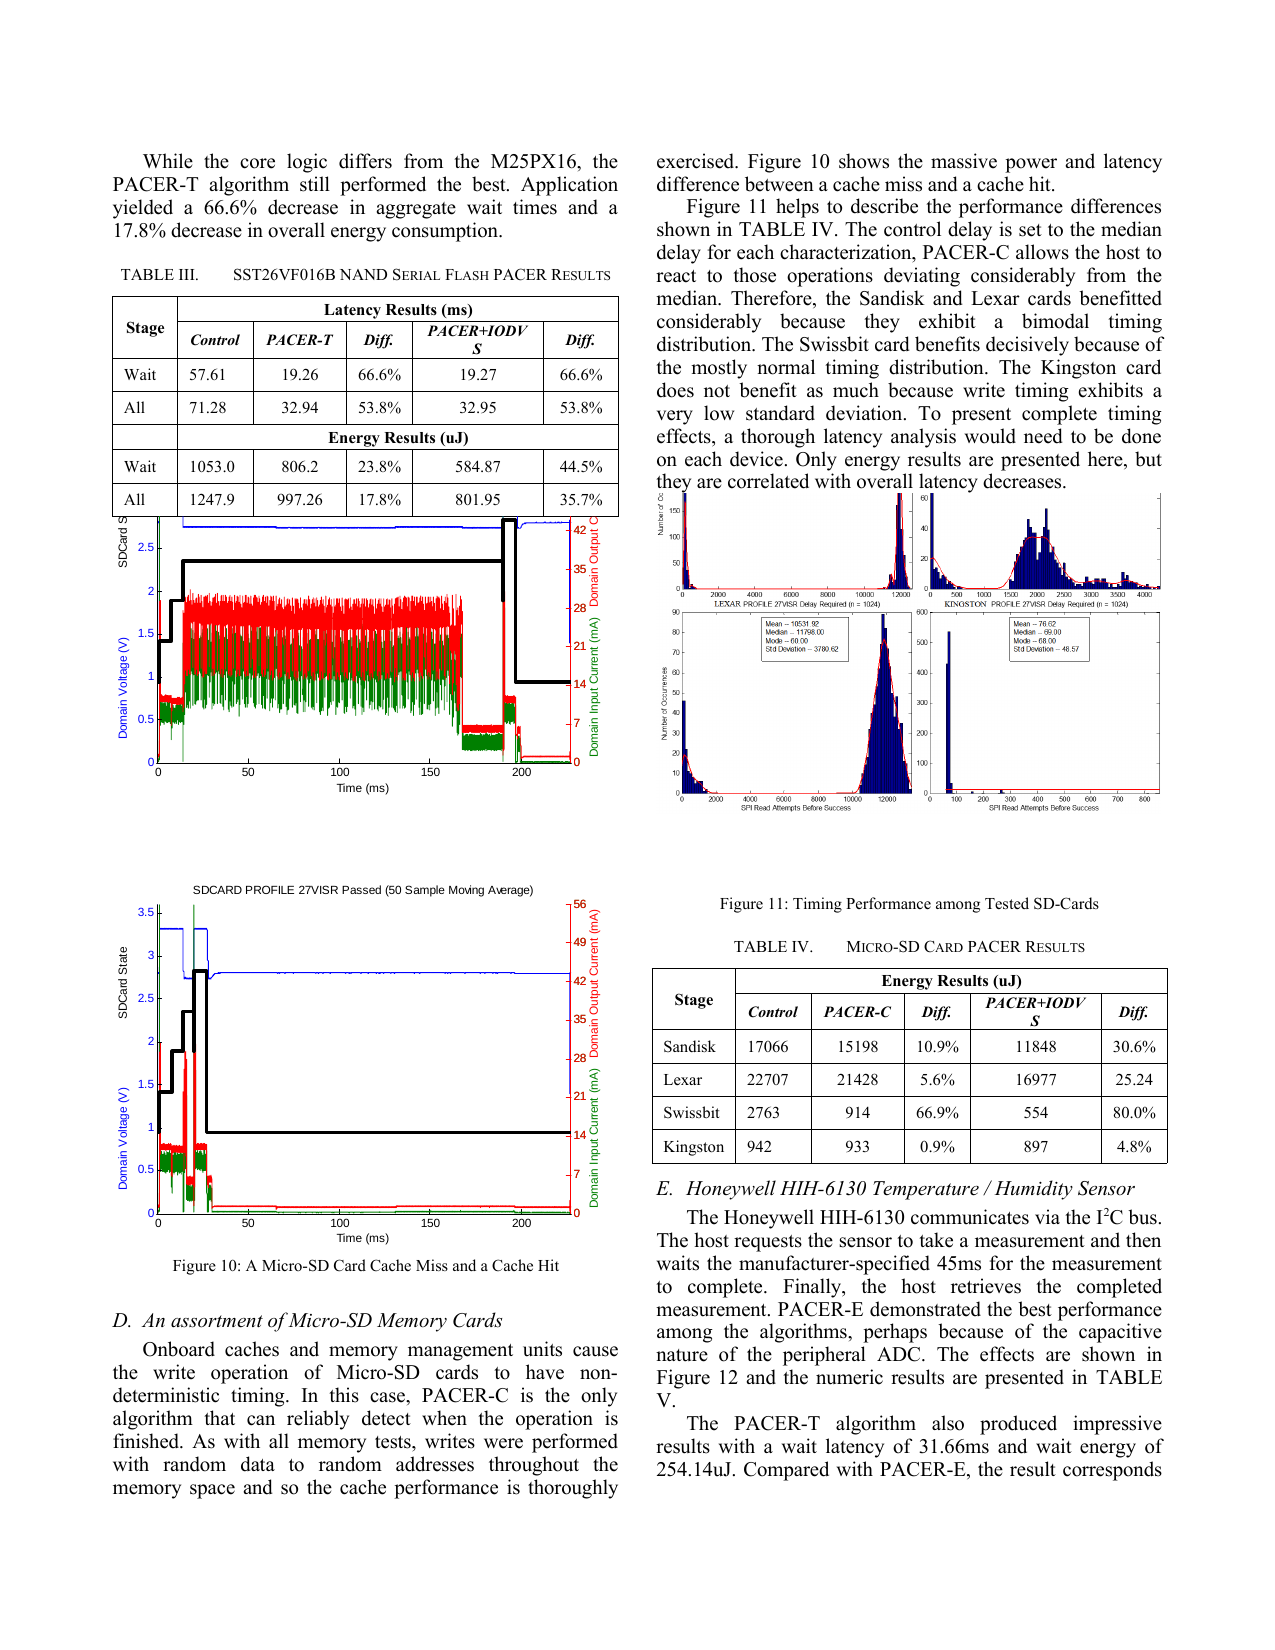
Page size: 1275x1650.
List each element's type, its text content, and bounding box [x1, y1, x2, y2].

table_cell 21428 [812, 1064, 904, 1096]
table_cell 19.26 [254, 359, 346, 391]
table_cell Diff. [347, 322, 412, 358]
table_cell Lexar [653, 1064, 735, 1096]
table_cell 806.2 [254, 450, 346, 483]
table_cell 801.95 [413, 484, 543, 516]
table_cell 35.7% [544, 484, 618, 516]
table_cell Diff. [905, 994, 970, 1029]
subtitle An assortment of Micro-SD Memory Cards [112, 1308, 619, 1332]
table_cell 71.28 [178, 392, 253, 424]
table_cell 0.9% [905, 1130, 970, 1163]
table_cell 57.61 [178, 359, 253, 391]
table_cell All [113, 484, 177, 516]
text The Honeywell HIH-6130 communicates via the I2C bus. The host requests the sensor to take a measurement and then waits the manufacturer-specified 45ms for the measurement to complete. Finally, the host retrieves the completed measurement. PACER-E demonstrated the best performance among the algorithms, perhaps because of the capacitive nature of the peripheral ADC. The effects are shown in Figure 12 and the numeric results are presented in TABLE V. [656, 1206, 1162, 1412]
table_cell Kingston [653, 1130, 735, 1163]
table_cell 897 [971, 1130, 1101, 1163]
table_cell 933 [812, 1130, 904, 1163]
table_cell PACER+IODVS [971, 994, 1101, 1029]
table_cell Control [736, 994, 811, 1029]
table_cell 25.24 [1102, 1064, 1167, 1096]
table_header Stage [113, 297, 177, 358]
text Figure 11 helps to describe the performance differences shown in TABLE IV. The control delay is set to the median delay for each characterization, PACER-C allows the host to react to those operations deviating considerably from the median. Therefore, the Sandisk and Lexar cards benefitted considerably because they exhibit a bimodal timing distribution. The Swissbit card benefits decisively because of the mostly normal timing distribution. The Kingston card does not benefit as much because write timing exhibits a very low standard deviation. To present complete timing effects, a thorough latency analysis would need to be done on each device. Only energy results are presented here, but they are correlated with overall latency decreases. [656, 196, 1162, 493]
table_cell 53.8% [347, 392, 412, 424]
table_cell 997.26 [254, 484, 346, 516]
table_cell All [113, 392, 177, 424]
table_cell 32.94 [254, 392, 346, 424]
table_cell 66.6% [347, 359, 412, 391]
table_cell 19.27 [413, 359, 543, 391]
table_cell 23.8% [347, 450, 412, 483]
table_header Energy Results (uJ) [736, 969, 1167, 993]
table_cell Diff. [544, 322, 618, 358]
text While the core logic differs from the M25PX16, the PACER-T algorithm still performed the best. Application yielded a 66.6% decrease in aggregate wait times and a 17.8% decrease in overall energy consumption. [112, 150, 619, 242]
table_cell 15198 [812, 1030, 904, 1063]
table_cell 66.6% [544, 359, 618, 391]
table_cell 53.8% [544, 392, 618, 424]
table_cell 17.8% [347, 484, 412, 516]
table_cell PACER-C [812, 994, 904, 1029]
table_cell Wait [113, 359, 177, 391]
subtitle Honeywell HIH-6130 Temperature / Humidity Sensor [656, 1176, 1162, 1200]
text Figure 11: Timing Performance among Tested SD-Cards [656, 894, 1162, 913]
table_cell 66.9% [905, 1097, 970, 1129]
table_cell 1053.0 [178, 450, 253, 483]
table_cell Sandisk [653, 1030, 735, 1063]
table_cell 5.6% [905, 1064, 970, 1096]
table_cell 44.5% [544, 450, 618, 483]
table_cell 32.95 [413, 392, 543, 424]
table_cell 914 [812, 1097, 904, 1129]
text SST26VF016B NAND Serial Flash PACER Results [112, 267, 619, 284]
text Micro-SD Card PACER Results [656, 938, 1162, 956]
table_cell Diff. [1102, 994, 1167, 1029]
table_cell 11848 [971, 1030, 1101, 1063]
table_cell PACER+IODVS [413, 322, 543, 358]
picture [656, 493, 1162, 814]
table_cell 554 [971, 1097, 1101, 1129]
table_cell 30.6% [1102, 1030, 1167, 1063]
table_cell PACER-T [254, 322, 346, 358]
table_cell 2763 [736, 1097, 811, 1129]
table_cell 16977 [971, 1064, 1101, 1096]
table_cell 4.8% [1102, 1130, 1167, 1163]
table_cell Wait [113, 450, 177, 483]
table_cell 80.0% [1102, 1097, 1167, 1129]
table_cell 584.87 [413, 450, 543, 483]
table_cell 10.9% [905, 1030, 970, 1063]
table_cell 22707 [736, 1064, 811, 1096]
table_cell Swissbit [653, 1097, 735, 1129]
text Onboard caches and memory management units cause the write operation of Micro-SD cards to have non-deterministic timing. In this case, PACER-C is the only algorithm that can reliably detect when the operation is finished. As with all memory tests, writes were performed with random data to random addresses throughout the memory space and so the cache performance is thoroughly exercised. Figure 10 shows the massive power and latency difference between a cache miss and a cache hit. [112, 1338, 619, 1499]
table_header Stage [653, 969, 735, 1029]
table_cell [113, 425, 177, 449]
table_cell Control [178, 322, 253, 358]
table_cell Energy Results (uJ) [178, 425, 618, 449]
table_cell 942 [736, 1130, 811, 1163]
table_cell 17066 [736, 1030, 811, 1063]
table_header Latency Results (ms) [178, 297, 618, 321]
table_cell 1247.9 [178, 484, 253, 516]
text Figure 10: A Micro-SD Card Cache Miss and a Cache Hit [112, 1256, 619, 1275]
